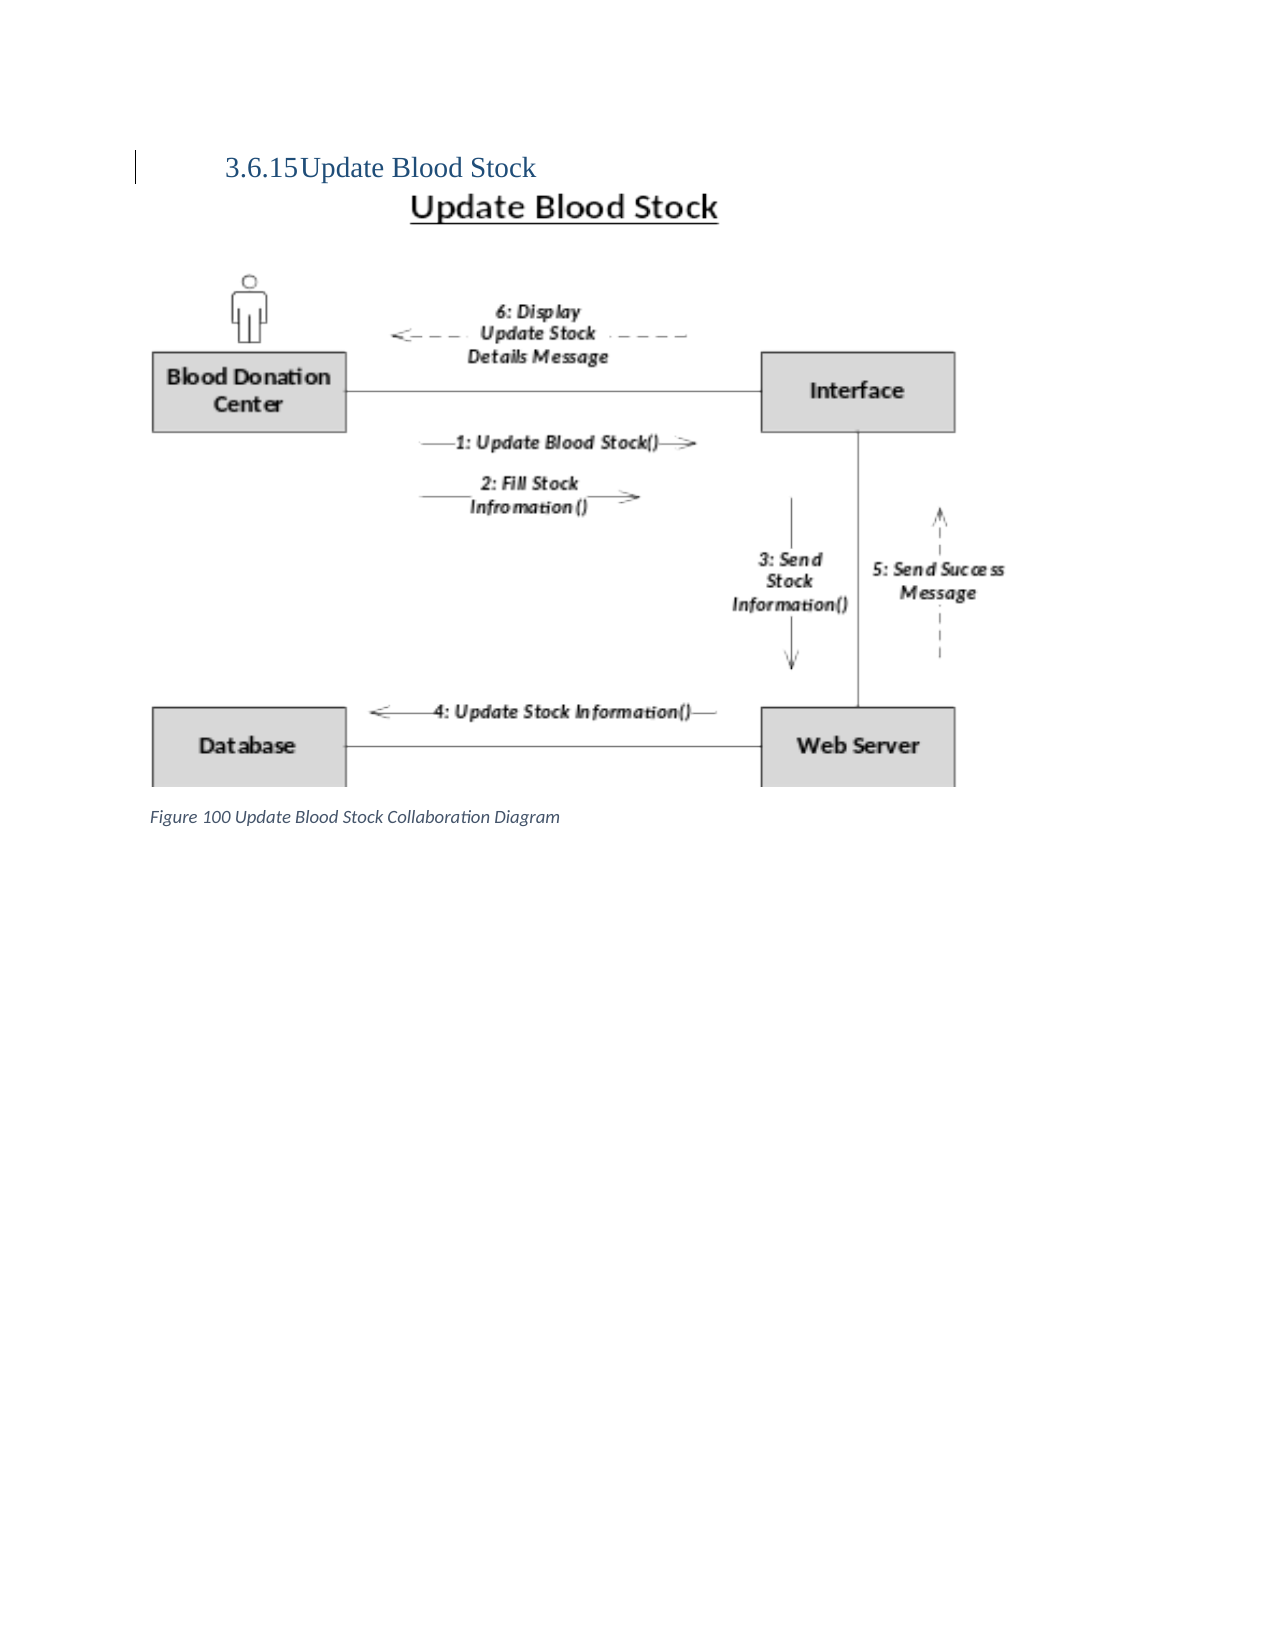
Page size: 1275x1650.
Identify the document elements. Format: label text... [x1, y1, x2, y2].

subtitle Update Blood Stock [225, 150, 1125, 183]
